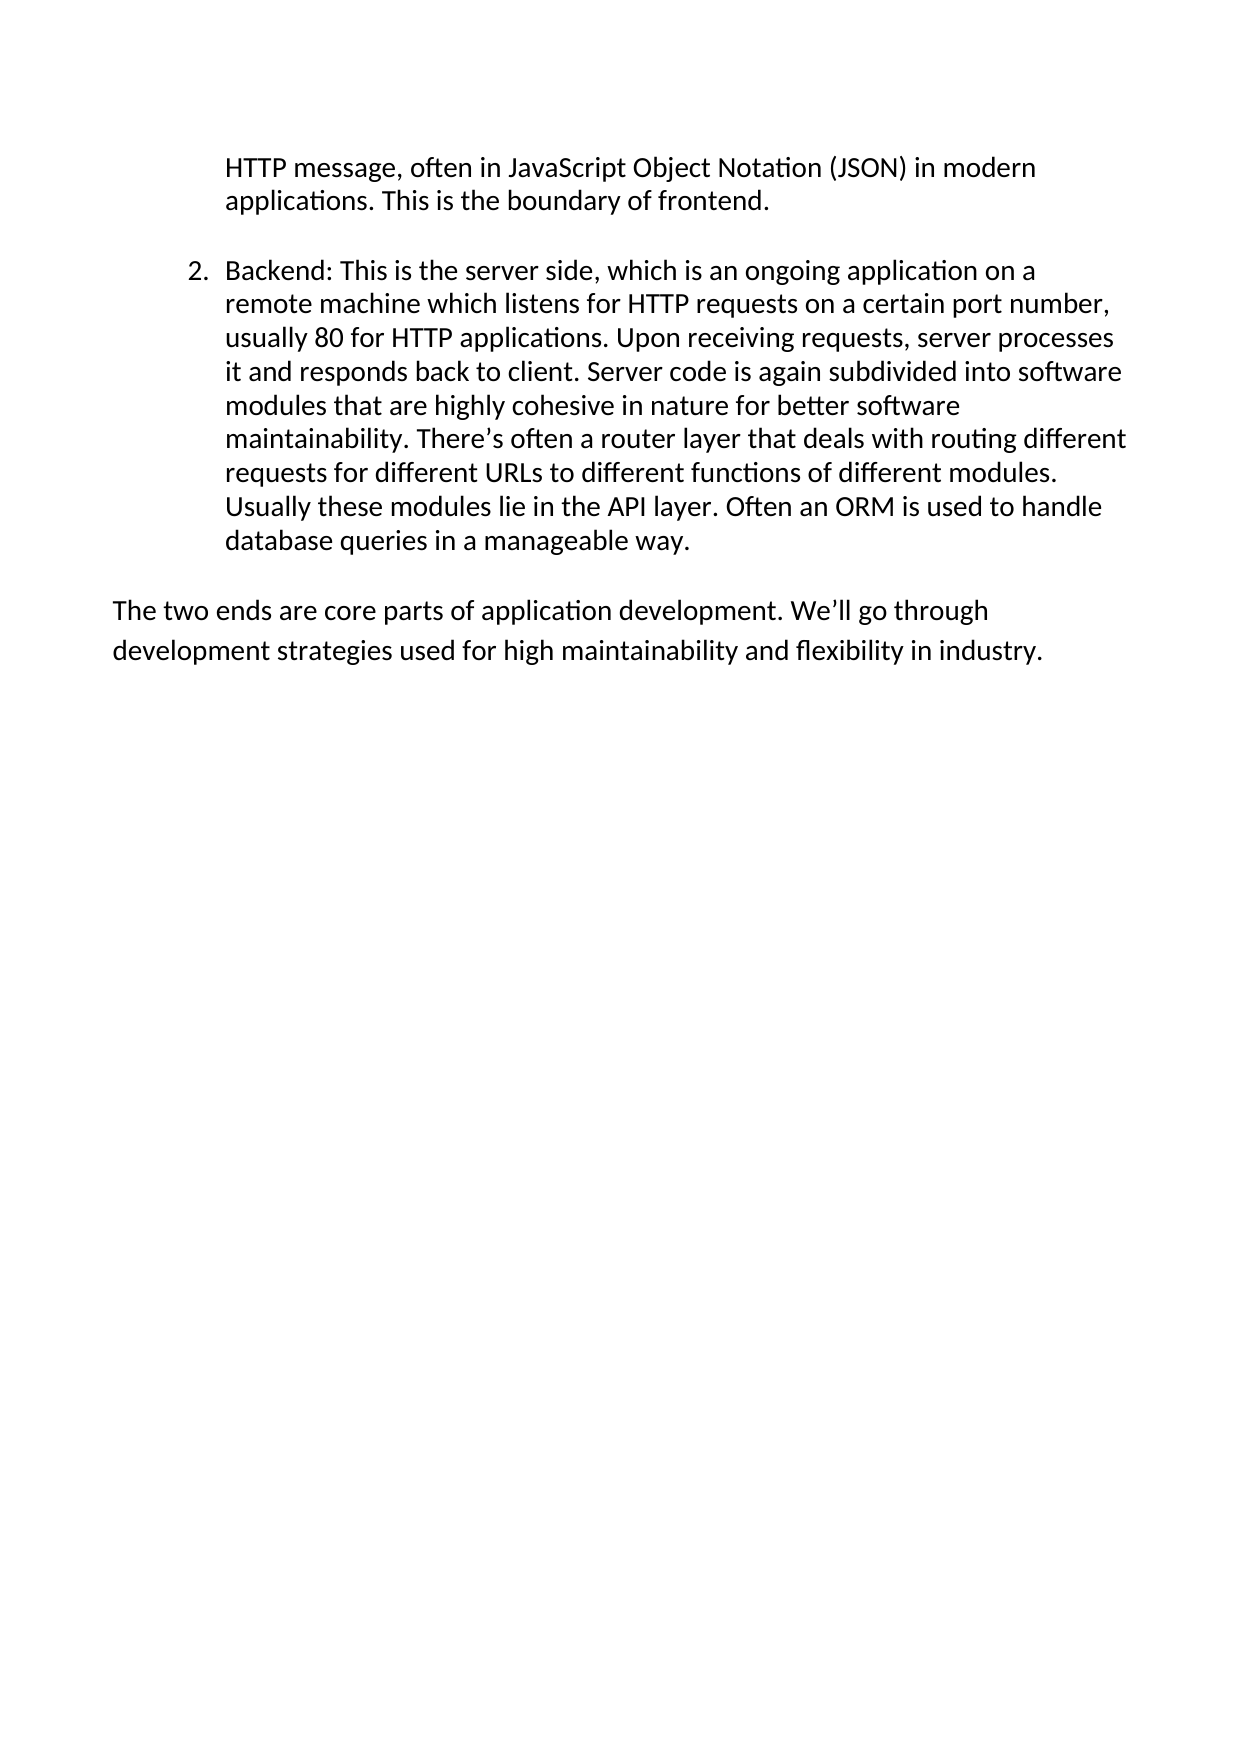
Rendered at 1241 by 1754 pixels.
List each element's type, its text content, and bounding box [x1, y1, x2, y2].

text The two ends are core parts of application development. We’ll go through development strategies used for high maintainability and flexibility in industry. [112, 592, 1128, 668]
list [187, 150, 1128, 218]
list Backend: This is the server side, which is an ongoing application on a remote machine which listens for HTTP requests on a certain port number, usually 80 for HTTP applications. Upon receiving requests, server processes it and responds back to client. Server code is again subdivided into software modules that are highly cohesive in nature for better software maintainability. There’s often a router layer that deals with routing different requests for different URLs to different functions of different modules. Usually these modules lie in the API layer. Often an ORM is used to handle database queries in a manageable way. [187, 253, 1128, 558]
